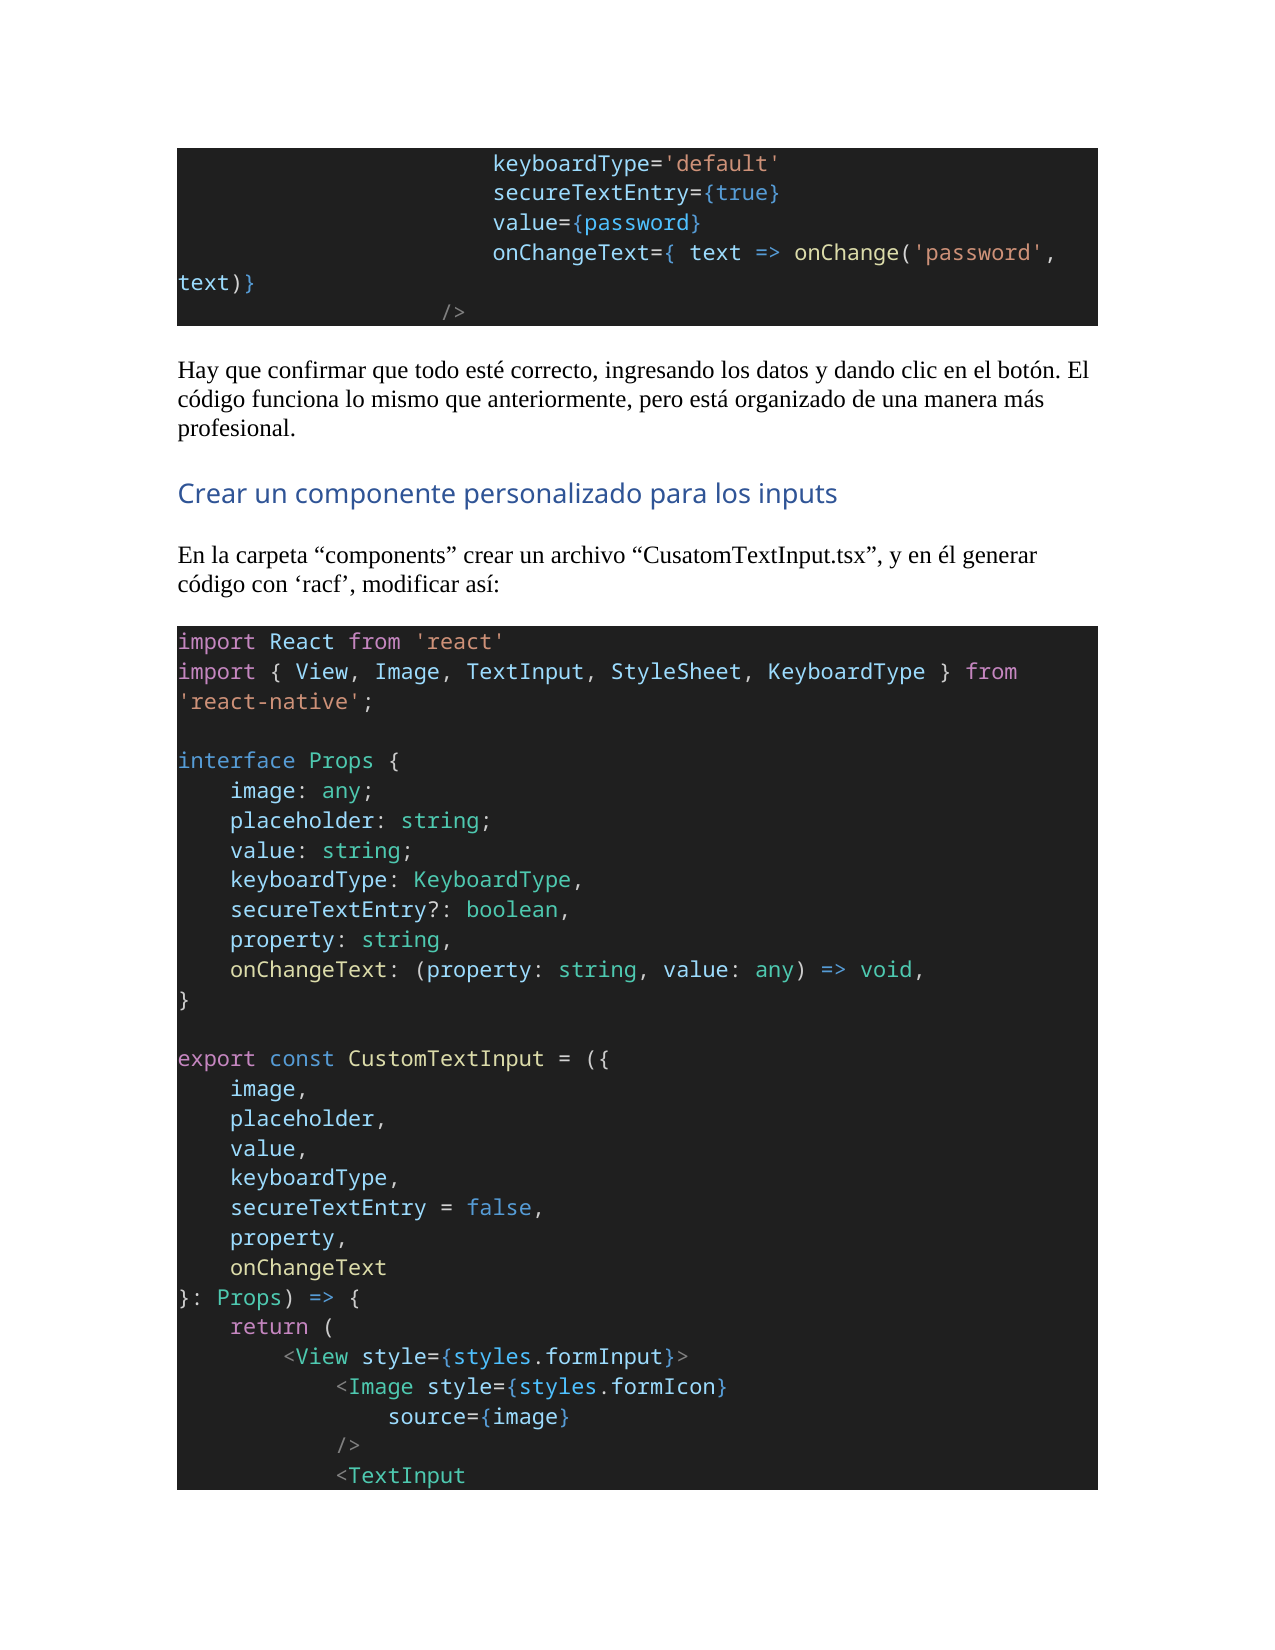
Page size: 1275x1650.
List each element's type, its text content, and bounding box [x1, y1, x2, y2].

text source={image} [177, 1401, 1098, 1431]
subtitle Crear un componente personalizado para los inputs [177, 474, 1098, 511]
text keyboardType='default' [177, 148, 1098, 177]
text /> [177, 1431, 1098, 1460]
text onChangeText: (property: string, value: any) => void, [177, 954, 1098, 984]
text secureTextEntry?: boolean, [177, 894, 1098, 924]
text keyboardType, [177, 1162, 1098, 1192]
text property: string, [177, 924, 1098, 954]
text import React from 'react' [177, 626, 1098, 656]
text return ( [177, 1311, 1098, 1341]
text <View style={styles.formInput}> [177, 1341, 1098, 1371]
text placeholder, [177, 1103, 1098, 1133]
text }: Props) => { [177, 1282, 1098, 1311]
text } [177, 984, 1098, 1013]
text onChangeText [177, 1252, 1098, 1282]
text <Image style={styles.formIcon} [177, 1371, 1098, 1401]
text image, [177, 1073, 1098, 1103]
text import { View, Image, TextInput, StyleSheet, KeyboardType } from 'react-native'; [177, 656, 1098, 716]
text secureTextEntry={true} [177, 177, 1098, 207]
text En la carpeta “components” crear un archivo “CusatomTextInput.tsx”, y en él generar código con ‘racf’, modificar así: [177, 540, 1098, 597]
text <TextInput [177, 1460, 1098, 1490]
text onChangeText={ text => onChange('password', text)} [177, 237, 1098, 297]
text placeholder: string; [177, 805, 1098, 835]
text value, [177, 1133, 1098, 1162]
text value={password} [177, 207, 1098, 237]
text export const CustomTextInput = ({ [177, 1043, 1098, 1073]
text image: any; [177, 775, 1098, 805]
text interface Props { [177, 745, 1098, 775]
text secureTextEntry = false, [177, 1192, 1098, 1222]
text property, [177, 1222, 1098, 1252]
text Hay que confirmar que todo esté correcto, ingresando los datos y dando clic en el botón. El código funciona lo mismo que anteriormente, pero está organizado de una manera más profesional. [177, 355, 1098, 441]
text value: string; [177, 835, 1098, 864]
text /> [177, 297, 1098, 326]
text keyboardType: KeyboardType, [177, 864, 1098, 894]
